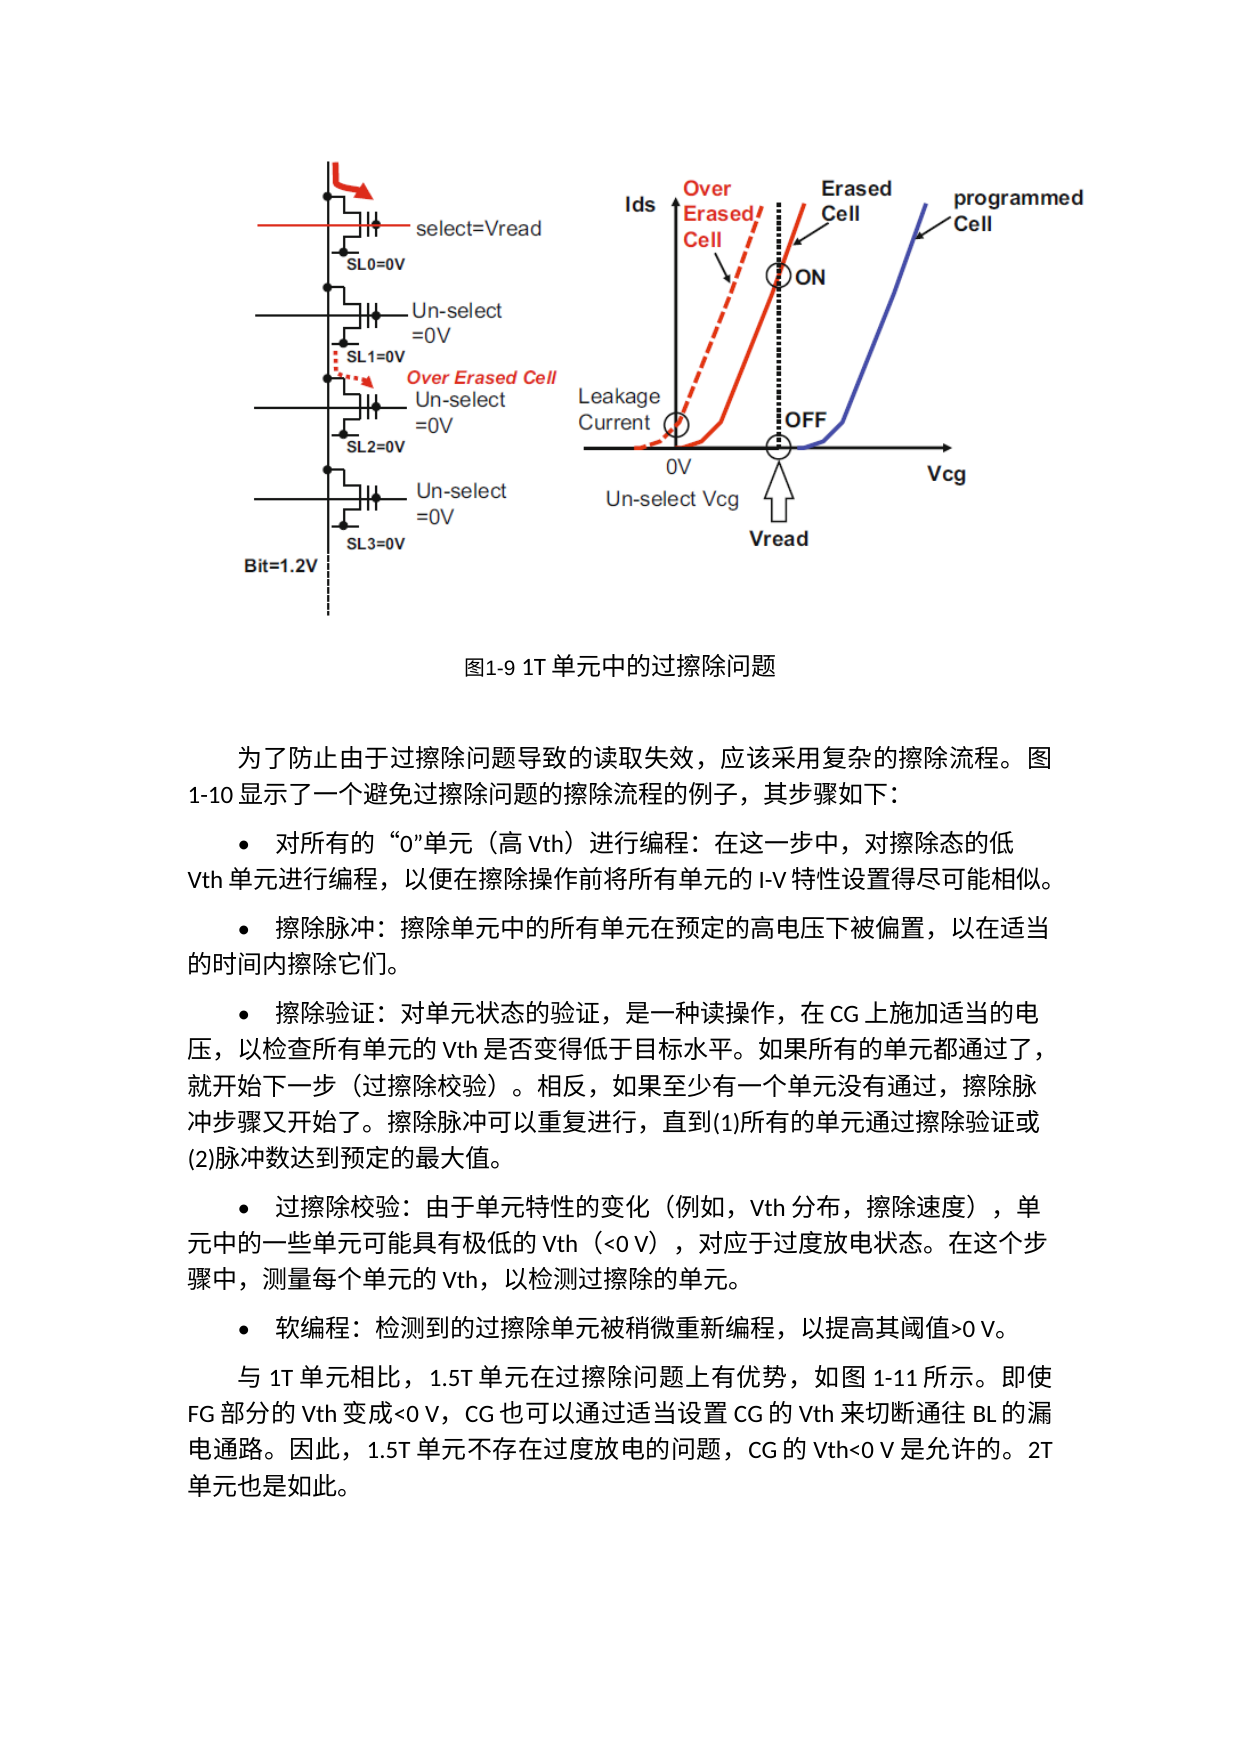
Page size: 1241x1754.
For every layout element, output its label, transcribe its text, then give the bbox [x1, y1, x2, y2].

list 对所有的“0”单元（高Vth）进行编程：在这一步中，对擦除态的低Vth单元进行编程，以便在擦除操作前将所有单元的I-V特性设置得尽可能相似。 [187, 824, 1053, 896]
list 擦除验证：对单元状态的验证，是一种读操作，在CG上施加适当的电压，以检查所有单元的Vth是否变得低于目标水平。如果所有的单元都通过了，就开始下一步（过擦除校验）。相反，如果至少有一个单元没有通过，擦除脉冲步骤又开始了。擦除脉冲可以重复进行，直到(1)所有的单元通过擦除验证或(2)脉冲数达到预定的最大值。 [187, 994, 1053, 1175]
text 与1T单元相比，1.5T单元在过擦除问题上有优势，如图1-11所示。即使FG部分的Vth变成<0 V，CG也可以通过适当设置CG的Vth来切断通往BL的漏电通路。因此，1.5T单元不存在过度放电的问题，CG的Vth<0 V是允许的。2T单元也是如此。 [187, 1357, 1053, 1502]
picture [237, 150, 1104, 635]
list 擦除脉冲：擦除单元中的所有单元在预定的高电压下被偏置，以在适当的时间内擦除它们。 [187, 909, 1053, 981]
text 为了防止由于过擦除问题导致的读取失效，应该采用复杂的擦除流程。图1-10显示了一个避免过擦除问题的擦除流程的例子，其步骤如下： [187, 739, 1053, 811]
list 过擦除校验：由于单元特性的变化（例如，Vth分布，擦除速度），单元中的一些单元可能具有极低的Vth（<0 V），对应于过度放电状态。在这个步骤中，测量每个单元的Vth，以检测过擦除的单元。 [187, 1187, 1053, 1296]
list 软编程：检测到的过擦除单元被稍微重新编程，以提高其阈值>0 V。 [187, 1309, 1053, 1345]
